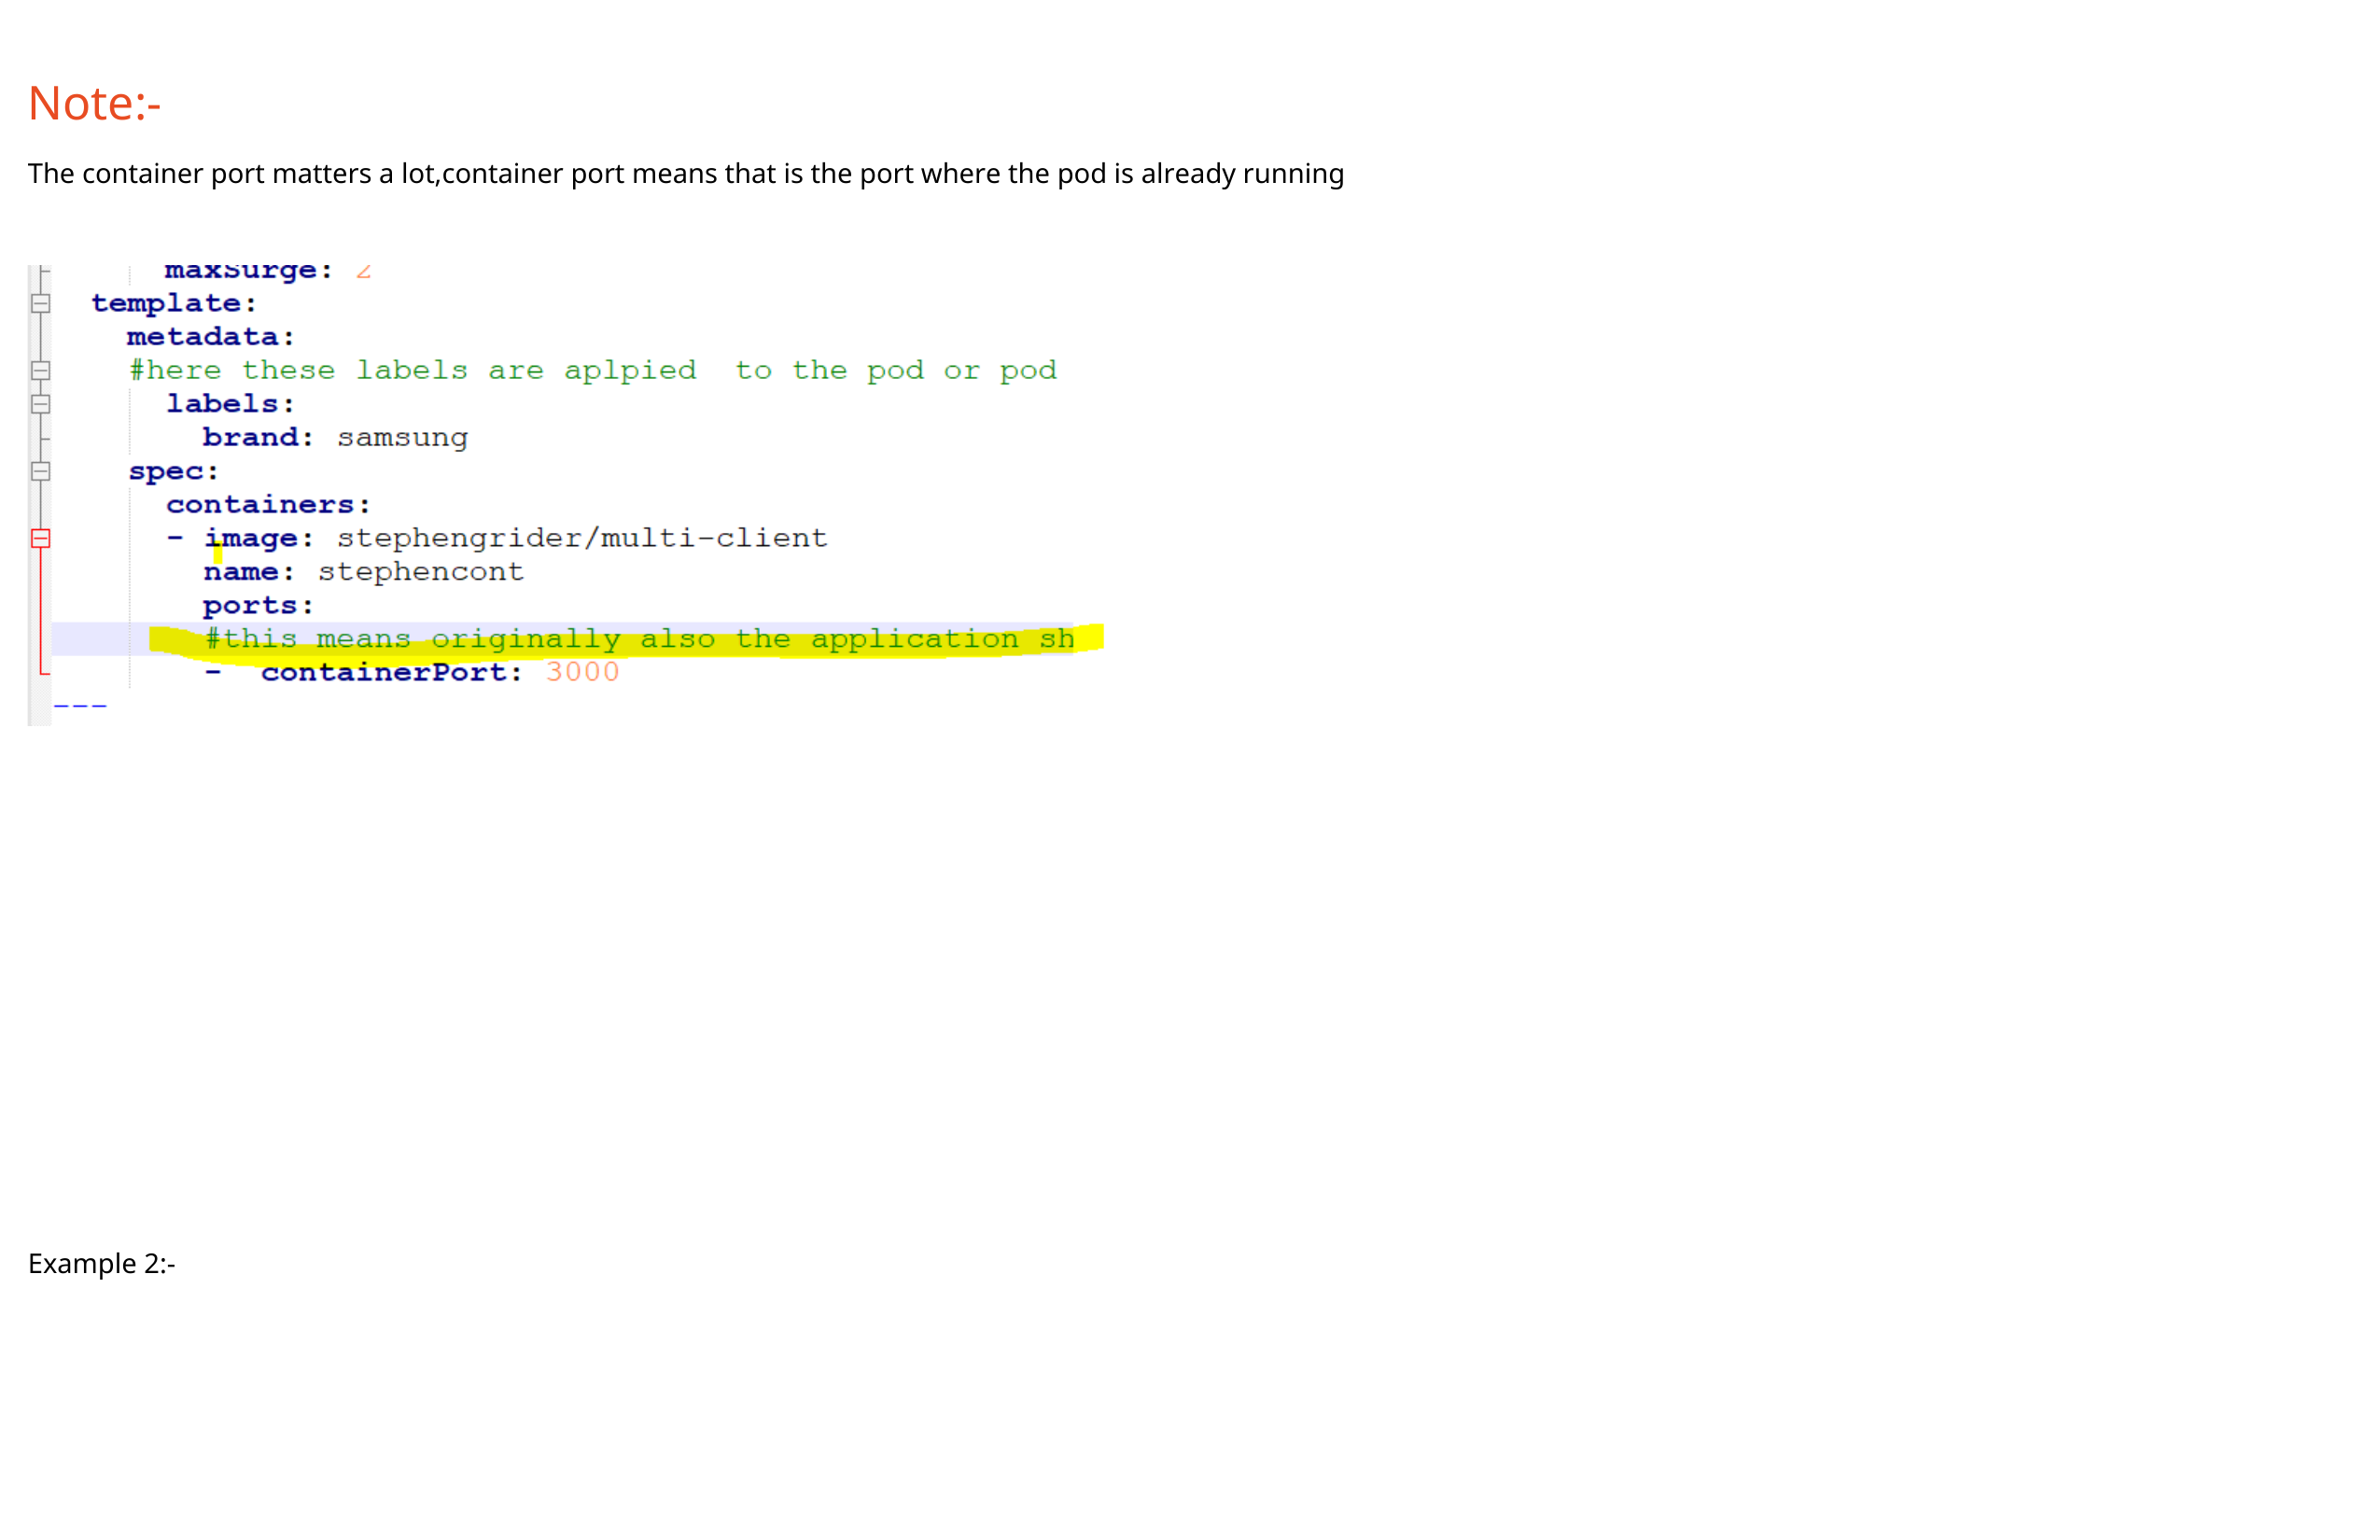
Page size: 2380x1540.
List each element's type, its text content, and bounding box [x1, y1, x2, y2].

text Note:- [27, 70, 2310, 133]
picture [27, 265, 1104, 726]
text The container port matters a lot,container port means that is the port where the pod is already running [27, 154, 2310, 191]
text Example 2:- [27, 1244, 2310, 1281]
